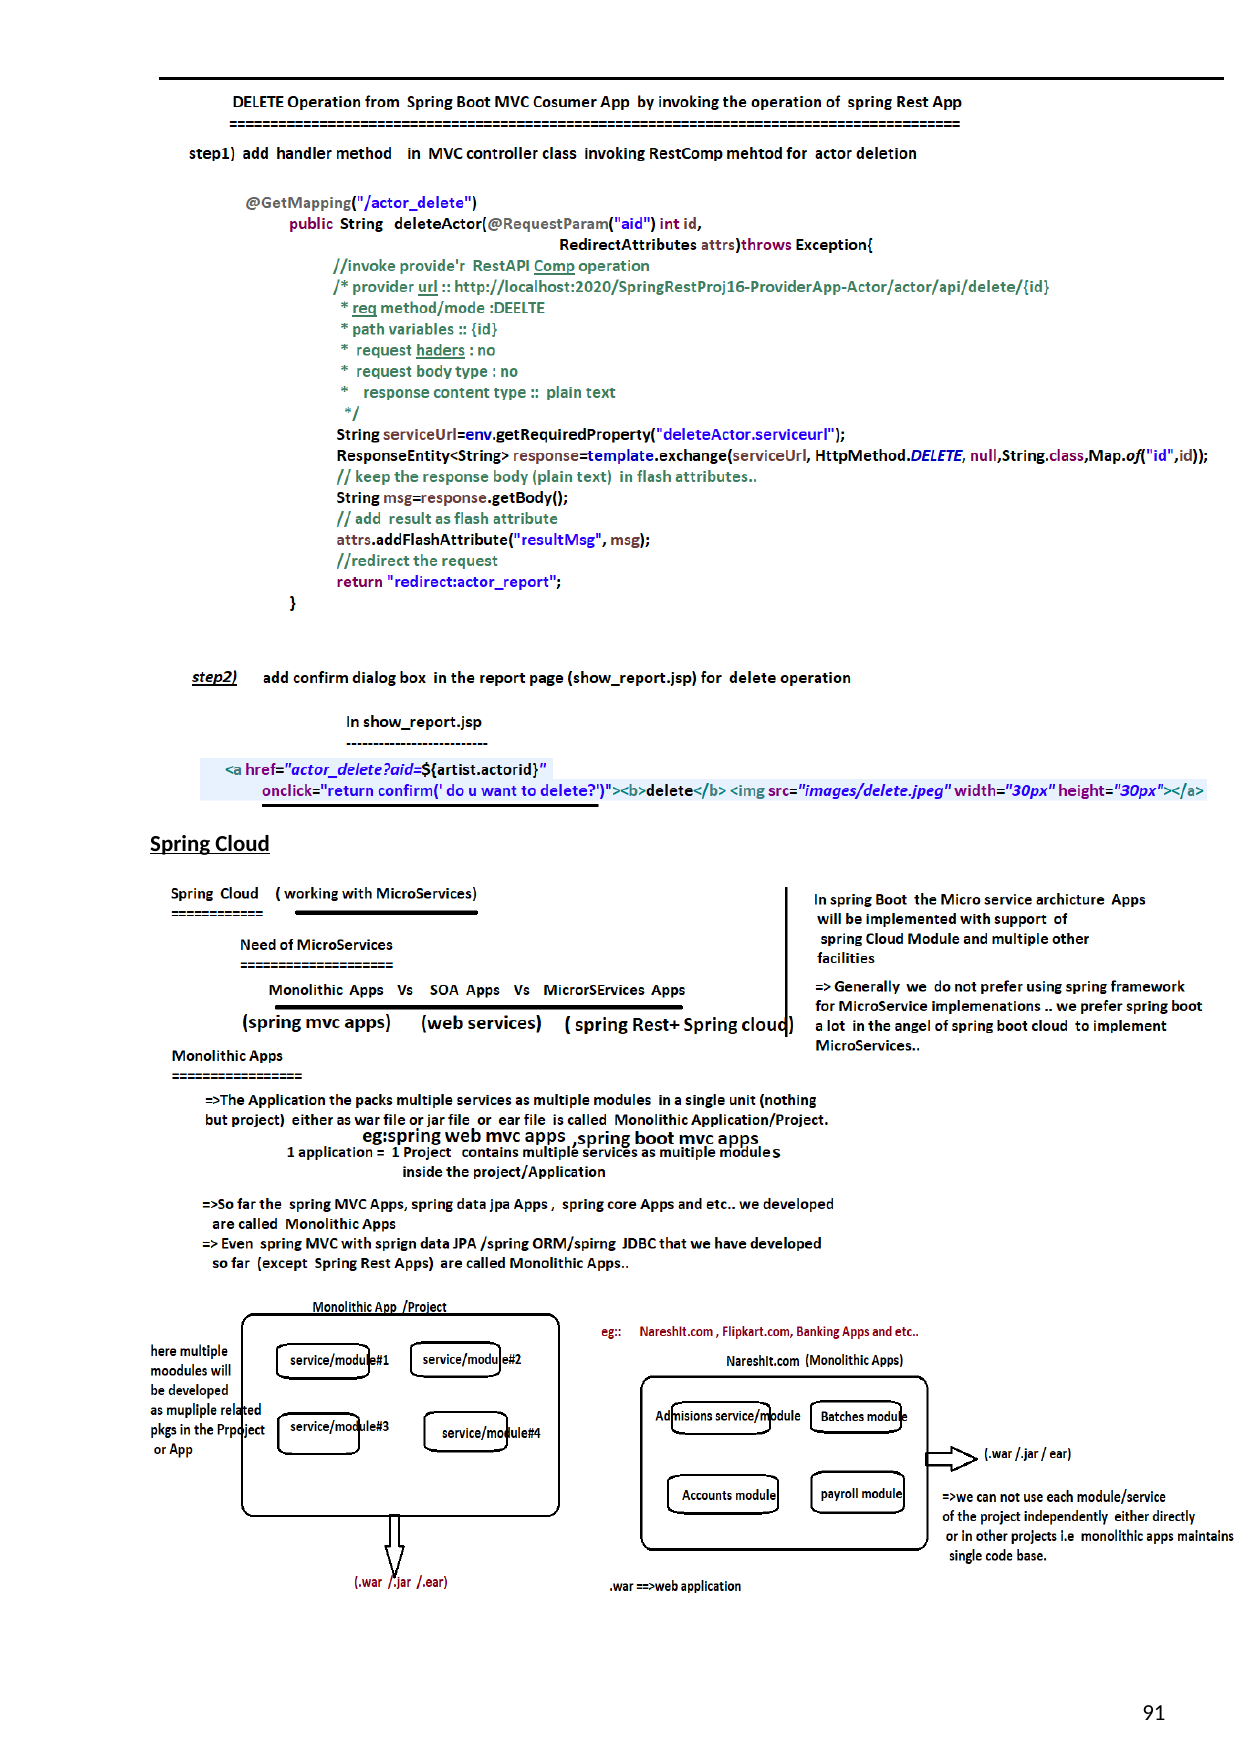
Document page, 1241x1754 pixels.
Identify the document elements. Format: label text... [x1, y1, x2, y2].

picture [150, 875, 1214, 1272]
picture [150, 75, 1224, 811]
picture [150, 1290, 1235, 1597]
text Spring Cloud [150, 829, 1165, 857]
